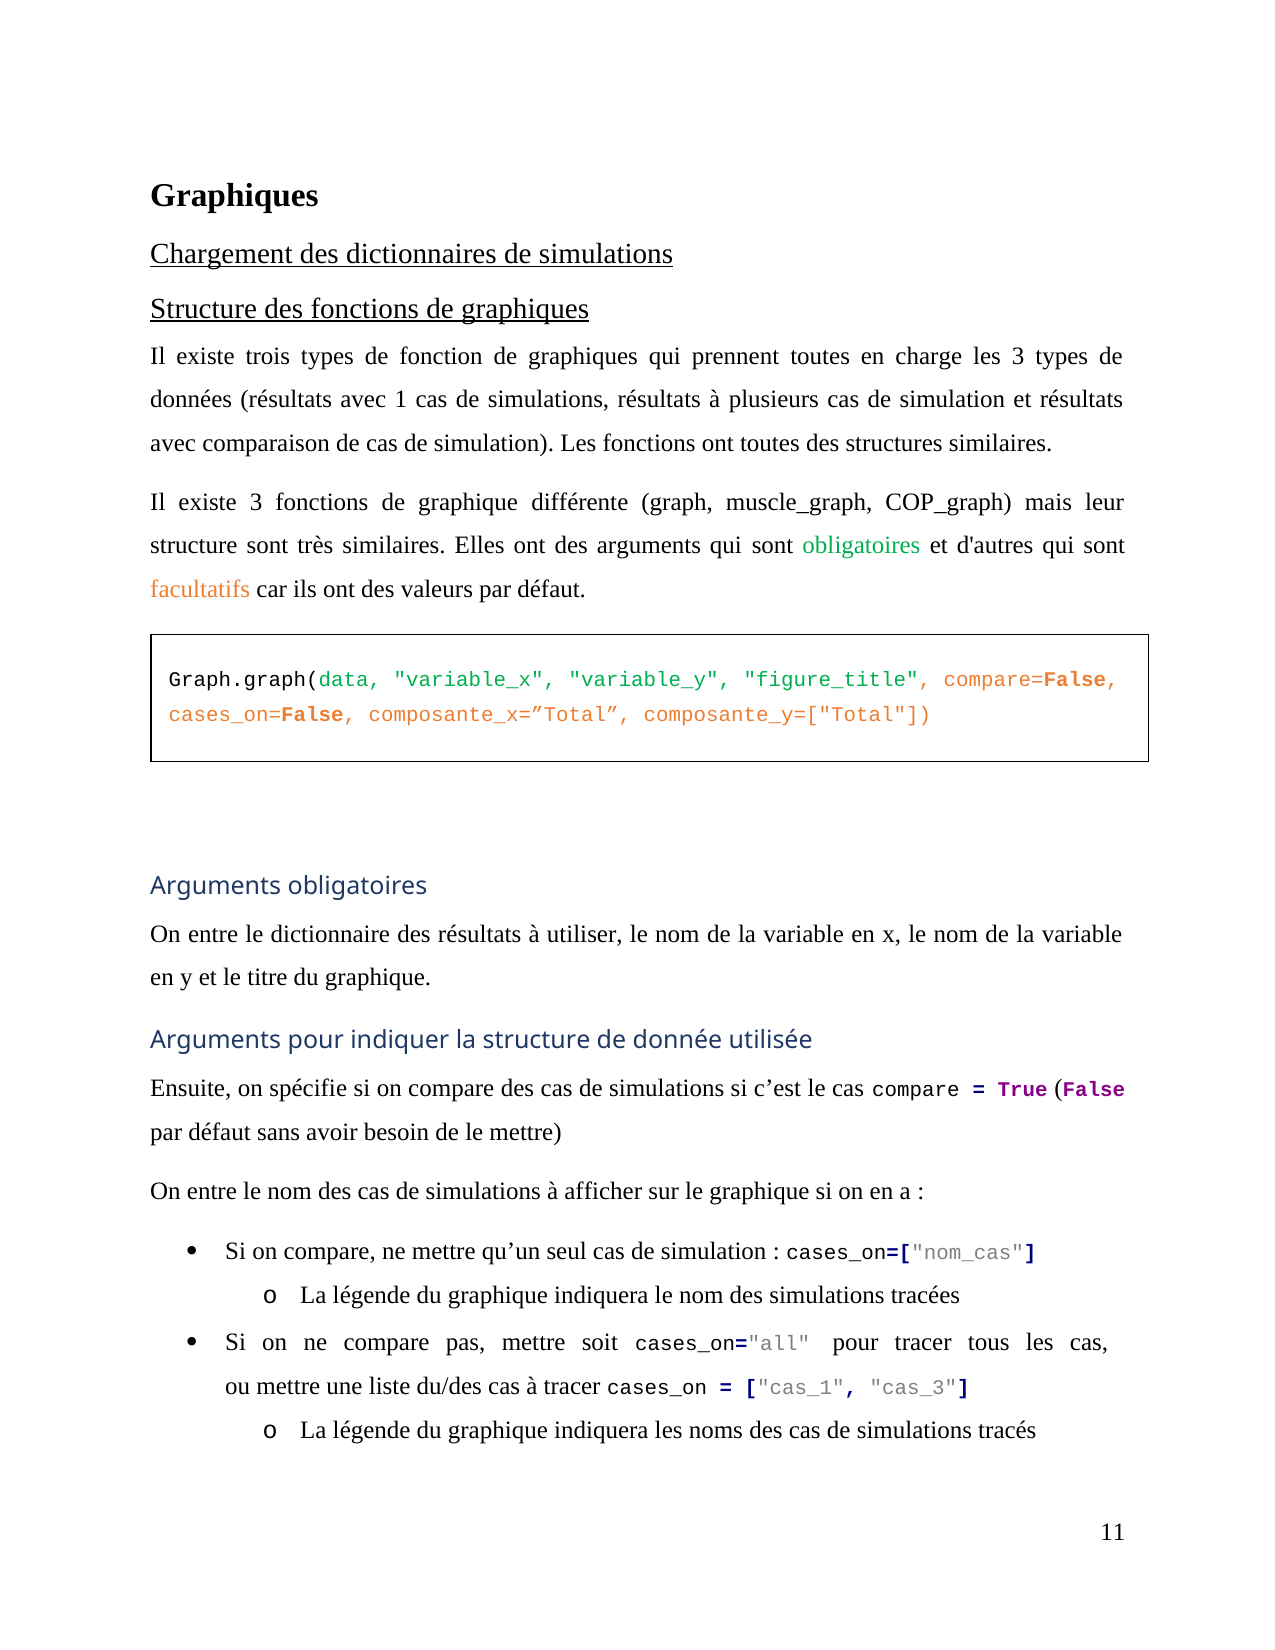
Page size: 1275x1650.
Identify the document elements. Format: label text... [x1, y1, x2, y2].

text Ensuite, on spécifie si on compare des cas de simulations si c’est le cas compare = True (False par défaut sans avoir besoin de le mettre) [150, 1073, 1125, 1145]
text On entre le nom des cas de simulations à afficher sur le graphique si on en a : [150, 1176, 1125, 1205]
list La légende du graphique indiquera les noms des cas de simulations tracés [262, 1415, 1125, 1446]
list Si on ne compare pas, mettre soit cases_on="all" pour tracer tous les cas, ou mettre une liste du/des cas à tracer cases_on = ["cas_1", "cas_3"] [187, 1327, 1125, 1400]
subtitle Graphiques [150, 175, 1125, 213]
subtitle Arguments obligatoires [150, 868, 1125, 902]
list Si on compare, ne mettre qu’un seul cas de simulation : cases_on=["nom_cas"] [187, 1236, 1125, 1266]
list La légende du graphique indiquera le nom des simulations tracées [262, 1281, 1125, 1311]
subtitle Chargement des dictionnaires de simulations [150, 237, 1125, 270]
text Il existe 3 fonctions de graphique différente (graph, muscle_graph, COP_graph) mais leur structure sont très similaires. Elles ont des arguments qui sont obligatoires et d'autres qui sont facultatifs car ils ont des valeurs par défaut. [150, 487, 1125, 602]
subtitle Structure des fonctions de graphiques [150, 291, 1125, 325]
text On entre le dictionnaire des résultats à utiliser, le nom de la variable en x, le nom de la variable en y et le titre du graphique. [150, 919, 1125, 991]
subtitle Arguments pour indiquer la structure de donnée utilisée [150, 1022, 1125, 1056]
text Graph.graph(data, "variable_x", "variable_y", "figure_title", compare=False, cases_on=False, composante_x=”Total”, composante_y=["Total"]) [152, 652, 1147, 744]
text Il existe trois types de fonction de graphiques qui prennent toutes en charge les 3 types de données (résultats avec 1 cas de simulations, résultats à plusieurs cas de simulation et résultats avec comparaison de cas de simulation). Les fonctions ont toutes des structures similaires. [150, 341, 1125, 456]
